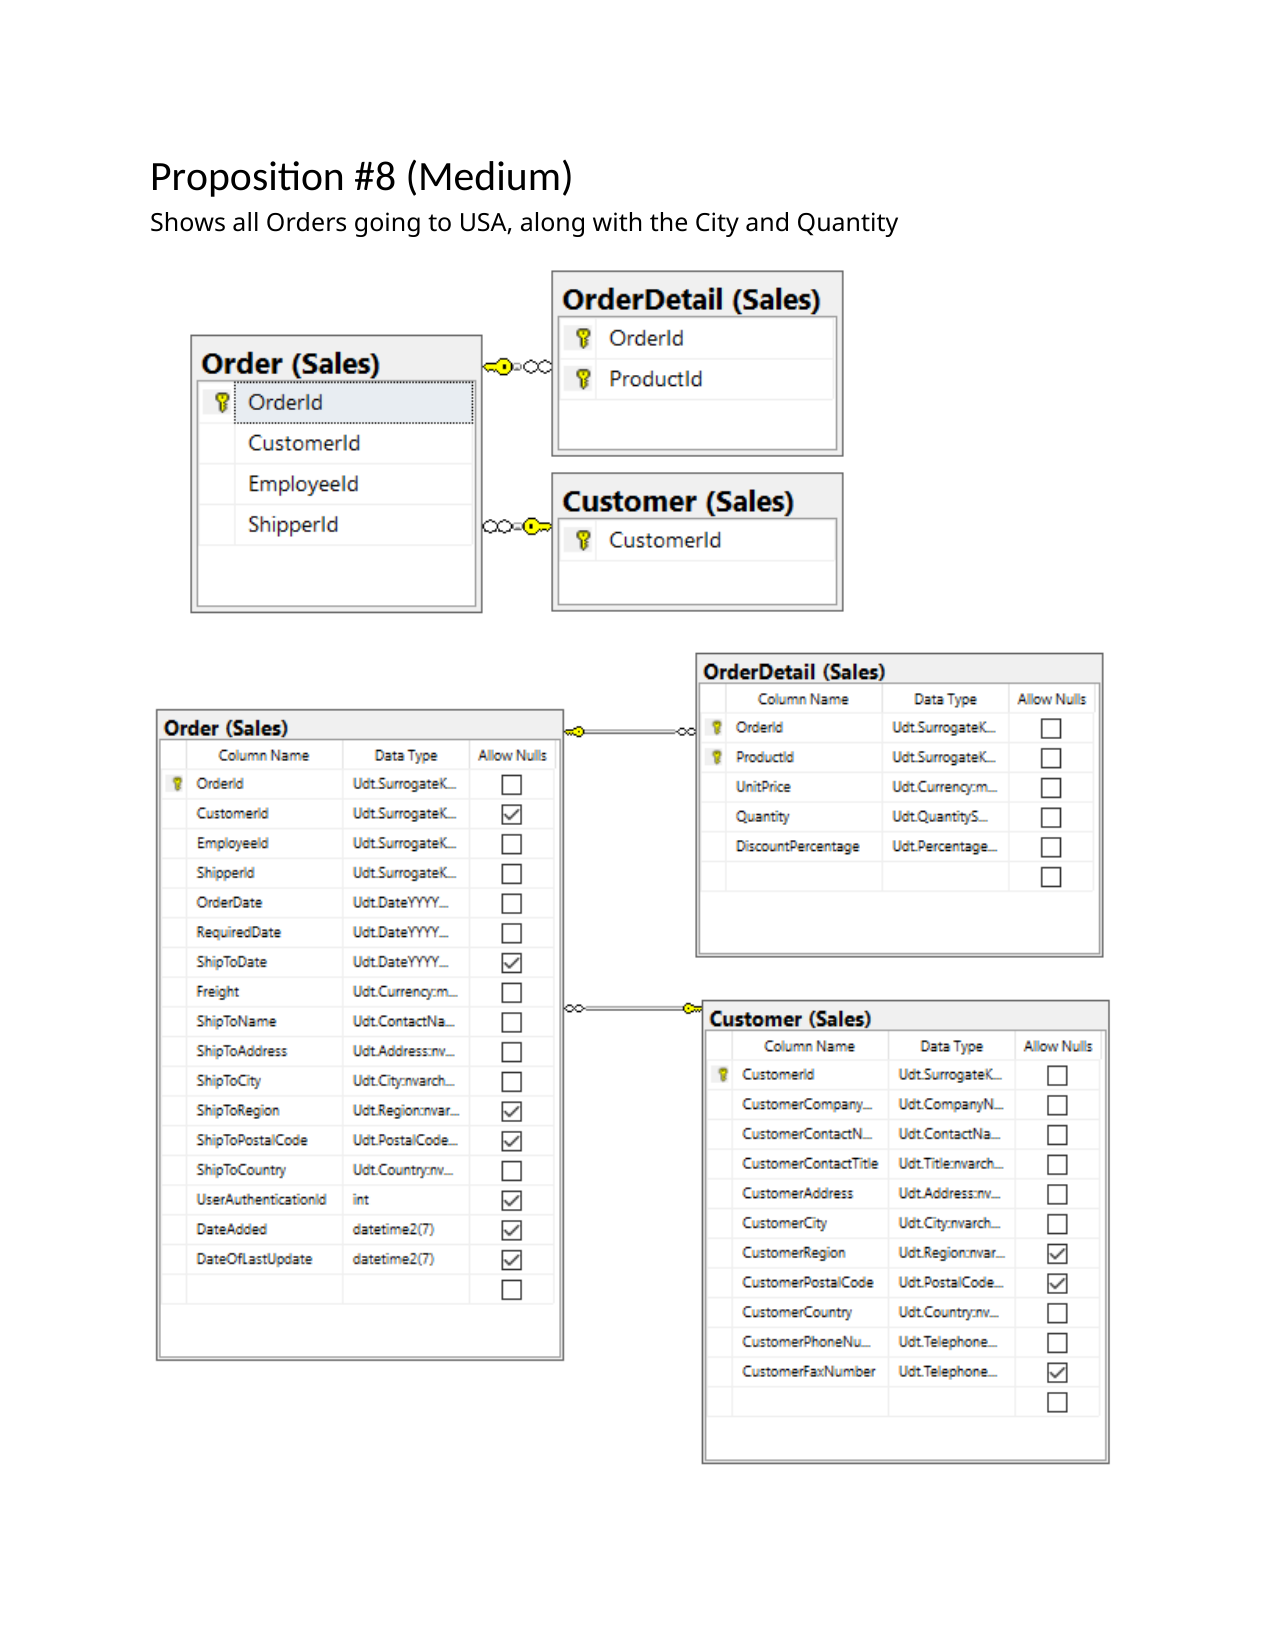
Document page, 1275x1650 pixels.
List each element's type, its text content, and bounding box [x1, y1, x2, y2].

picture [150, 241, 872, 626]
text Proposition #8 (Medium) [150, 150, 1125, 201]
text Shows all Orders going to USA, along with the City and Quantity [150, 205, 1125, 239]
picture [150, 628, 1121, 1491]
